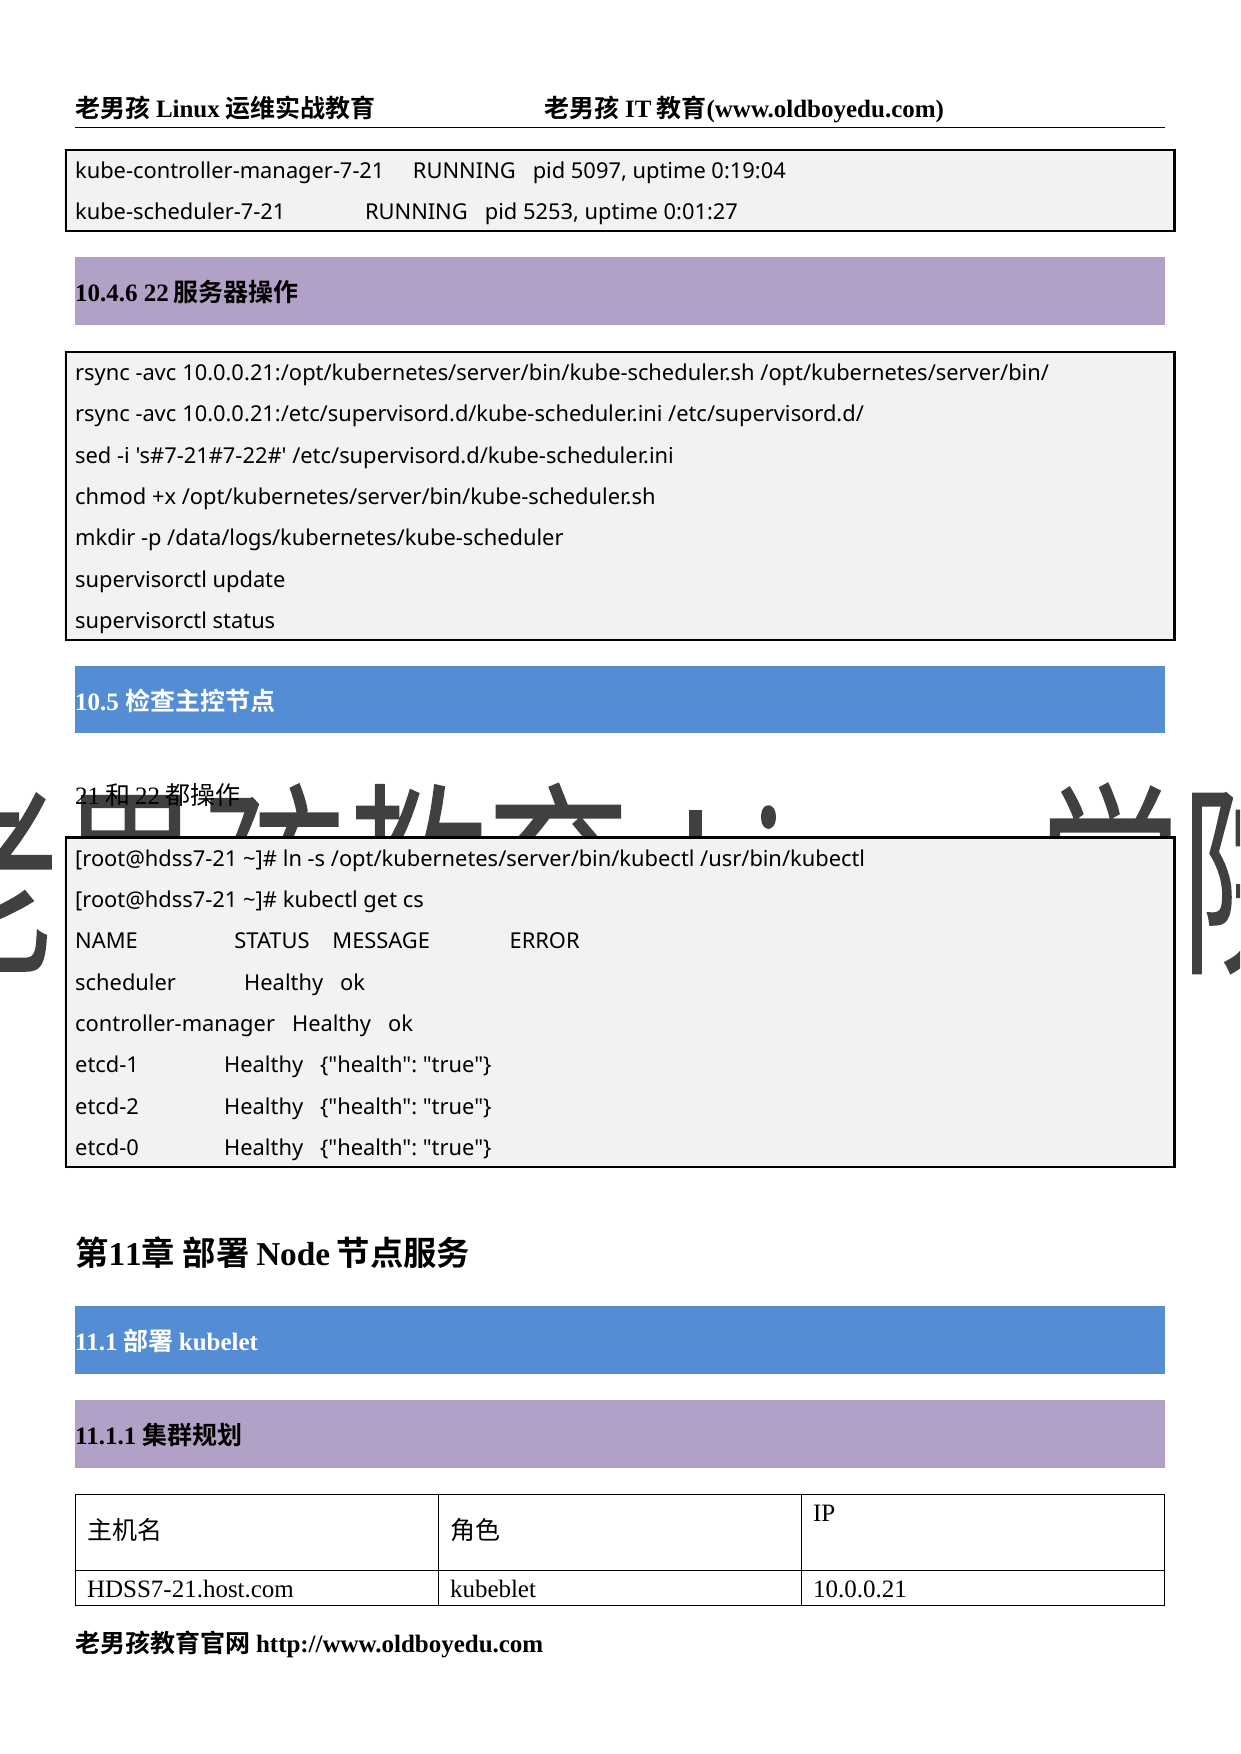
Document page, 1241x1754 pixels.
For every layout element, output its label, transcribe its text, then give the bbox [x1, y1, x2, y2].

text sed -i 's#7-21#7-22#' /etc/supervisord.d/kube-scheduler.ini [67, 433, 1173, 472]
text scheduler Healthy ok [67, 961, 1173, 999]
table_header 角色 [439, 1495, 801, 1570]
text NAME STATUS MESSAGE ERROR [67, 919, 1173, 957]
table_cell kubeblet [439, 1571, 801, 1605]
text kube-scheduler-7-21 RUNNING pid 5253, uptime 0:01:27 [67, 190, 1173, 230]
text mkdir -p /data/logs/kubernetes/kube-scheduler [67, 516, 1173, 554]
subtitle 部署kubelet [75, 1306, 1165, 1374]
text rsync -avc 10.0.0.21:/opt/kubernetes/server/bin/kube-scheduler.sh /opt/kubernetes/server/bin/ [67, 353, 1173, 389]
table_cell 10.0.0.21 [802, 1571, 1164, 1605]
text supervisorctl status [67, 599, 1173, 639]
subtitle 部署Node节点服务 [75, 1217, 1165, 1285]
text etcd-1 Healthy {"health": "true"} [67, 1043, 1173, 1081]
text 21和22都操作 [75, 759, 1165, 827]
table_cell HDSS7-21.host.com [76, 1571, 438, 1605]
text etcd-2 Healthy {"health": "true"} [67, 1084, 1173, 1123]
text controller-manager Healthy ok [67, 1002, 1173, 1040]
text chmod +x /opt/kubernetes/server/bin/kube-scheduler.sh [67, 475, 1173, 513]
table_header IP [802, 1495, 1164, 1570]
text rsync -avc 10.0.0.21:/etc/supervisord.d/kube-scheduler.ini /etc/supervisord.d/ [67, 392, 1173, 430]
text kube-controller-manager-7-21 RUNNING pid 5097, uptime 0:19:04 [67, 151, 1173, 187]
subtitle 检查主控节点 [75, 666, 1165, 733]
table_header 主机名 [76, 1495, 438, 1570]
text [root@hdss7-21 ~]# ln -s /opt/kubernetes/server/bin/kubectl /usr/bin/kubectl [67, 839, 1173, 874]
text [root@hdss7-21 ~]# kubectl get cs [67, 878, 1173, 916]
text etcd-0 Healthy {"health": "true"} [67, 1126, 1173, 1166]
subtitle 22服务器操作 [75, 257, 1165, 325]
text supervisorctl update [67, 557, 1173, 596]
subtitle 集群规划 [75, 1400, 1165, 1468]
